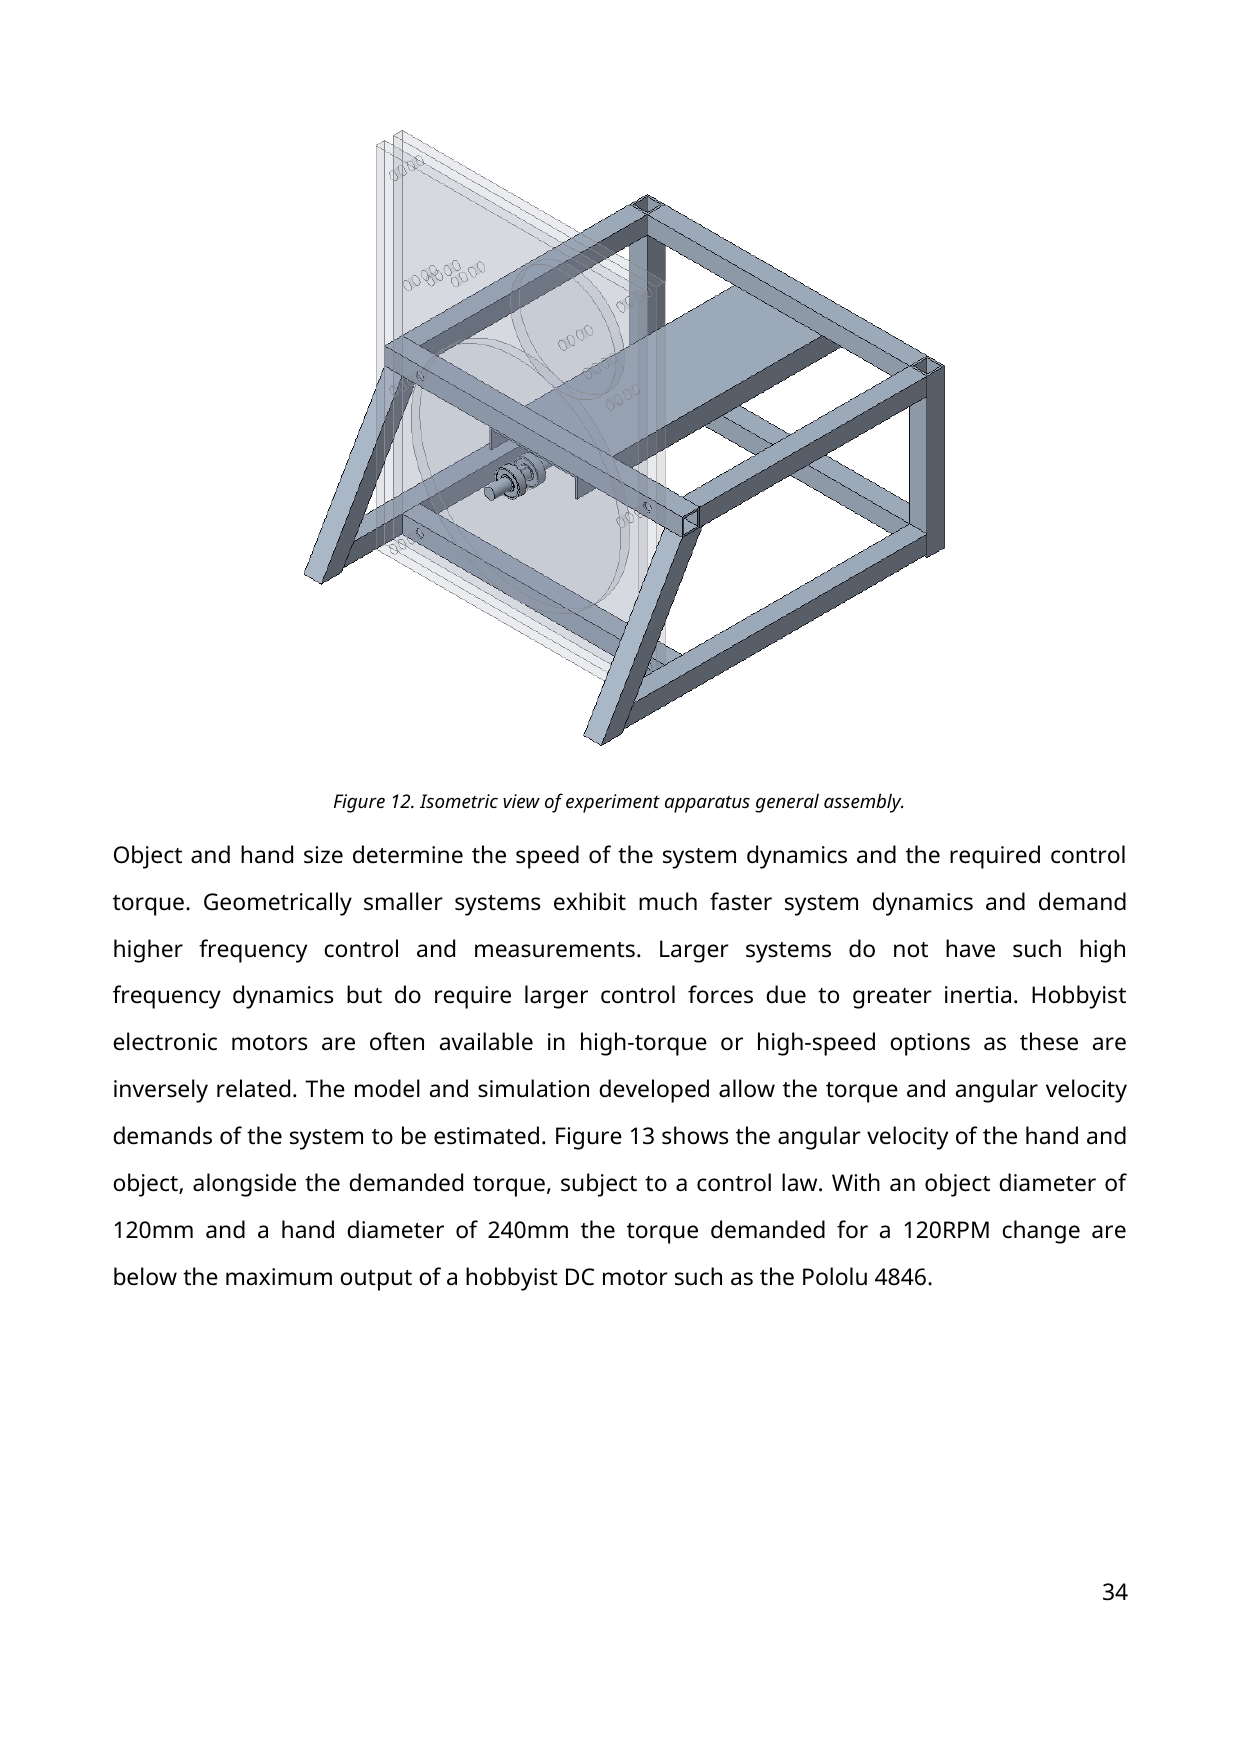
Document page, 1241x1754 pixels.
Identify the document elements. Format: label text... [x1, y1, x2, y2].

text Figure . Isometric view of experiment apparatus general assembly. [112, 788, 1128, 813]
text Object and hand size determine the speed of the system dynamics and the required control torque. Geometrically smaller systems exhibit much faster system dynamics and demand higher frequency control and measurements. Larger systems do not have such high frequency dynamics but do require larger control forces due to greater inertia. Hobbyist electronic motors are often available in high-torque or high-speed options as these are inversely related. The model and simulation developed allow the torque and angular velocity demands of the system to be estimated. Figure 13 shows the angular velocity of the hand and object, alongside the demanded torque, subject to a control law. With an object diameter of 120mm and a hand diameter of 240mm the torque demanded for a 120RPM change are below the maximum output of a hobbyist DC motor such as the Pololu 4846. [112, 839, 1128, 1292]
picture [273, 112, 967, 760]
